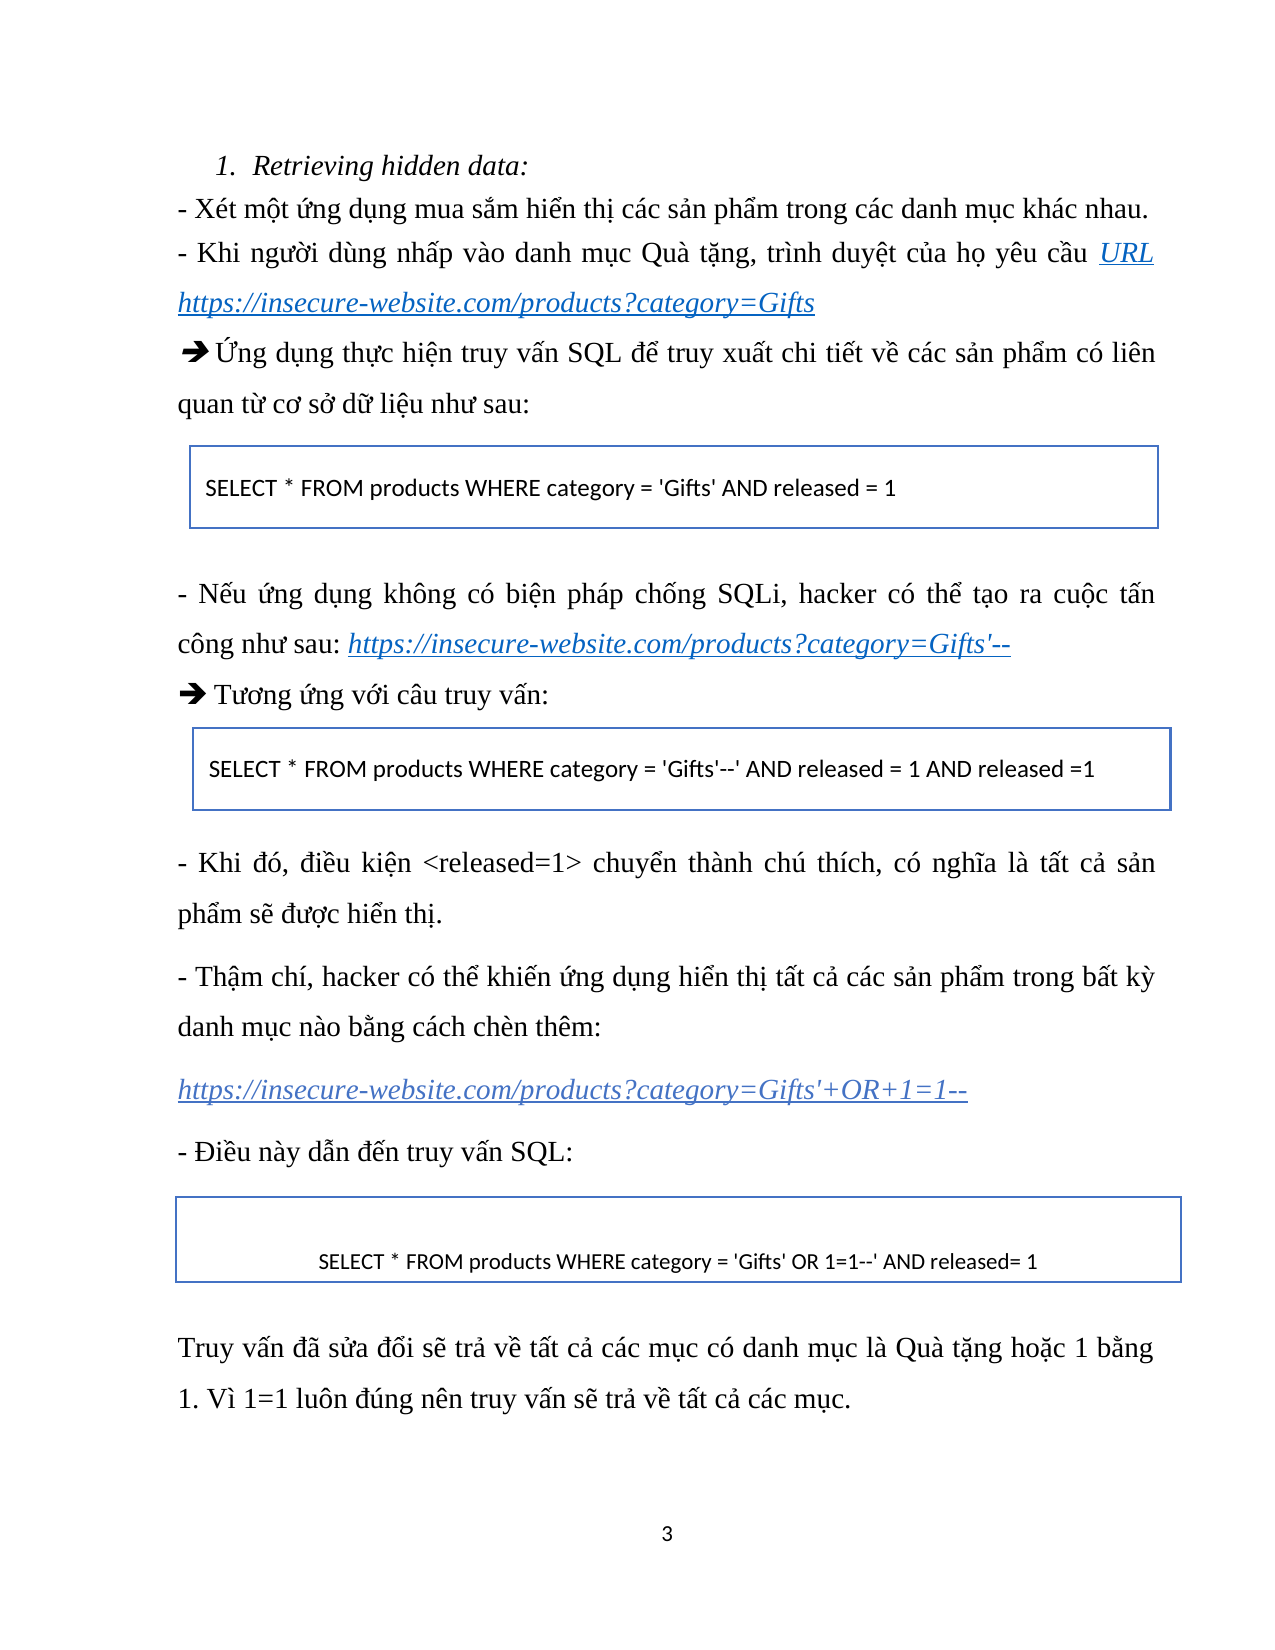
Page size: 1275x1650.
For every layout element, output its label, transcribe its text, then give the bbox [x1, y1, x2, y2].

text - Khi người dùng nhấp vào danh mục Quà tặng, trình duyệt của họ yêu cầu URL https://insecure-website.com/products?category=Gifts [177, 235, 1157, 319]
text Ứng dụng thực hiện truy vấn SQL để truy xuất chi tiết về các sản phẩm có liên quan từ cơ sở dữ liệu như sau: [177, 335, 1157, 419]
text - Thậm chí, hacker có thể khiến ứng dụng hiển thị tất cả các sản phẩm trong bất kỳ danh mục nào bằng cách chèn thêm: [177, 959, 1157, 1042]
text Tương ứng với câu truy vấn: [177, 677, 1157, 711]
text - Điều này dẫn đến truy vấn SQL: [177, 1134, 1157, 1168]
subtitle Retrieving hidden data: [215, 148, 1157, 181]
text https://insecure-website.com/products?category=Gifts'+OR+1=1-- [177, 1072, 1157, 1105]
text - Nếu ứng dụng không có biện pháp chống SQLi, hacker có thể tạo ra cuộc tấn công như sau: https://insecure-website.com/products?category=Gifts'-- [177, 449, 1157, 660]
list - Xét một ứng dụng mua sắm hiển thị các sản phẩm trong các danh mục khác nhau. [177, 191, 1157, 225]
text - Khi đó, điều kiện <released=1> chuyển thành chú thích, có nghĩa là tất cả sản phẩm sẽ được hiển thị. [177, 727, 1157, 929]
text Truy vấn đã sửa đổi sẽ trả về tất cả các mục có danh mục là Quà tặng hoặc 1 bằng 1. Vì 1=1 luôn đúng nên truy vấn sẽ trả về tất cả các mục. [177, 1283, 1157, 1414]
